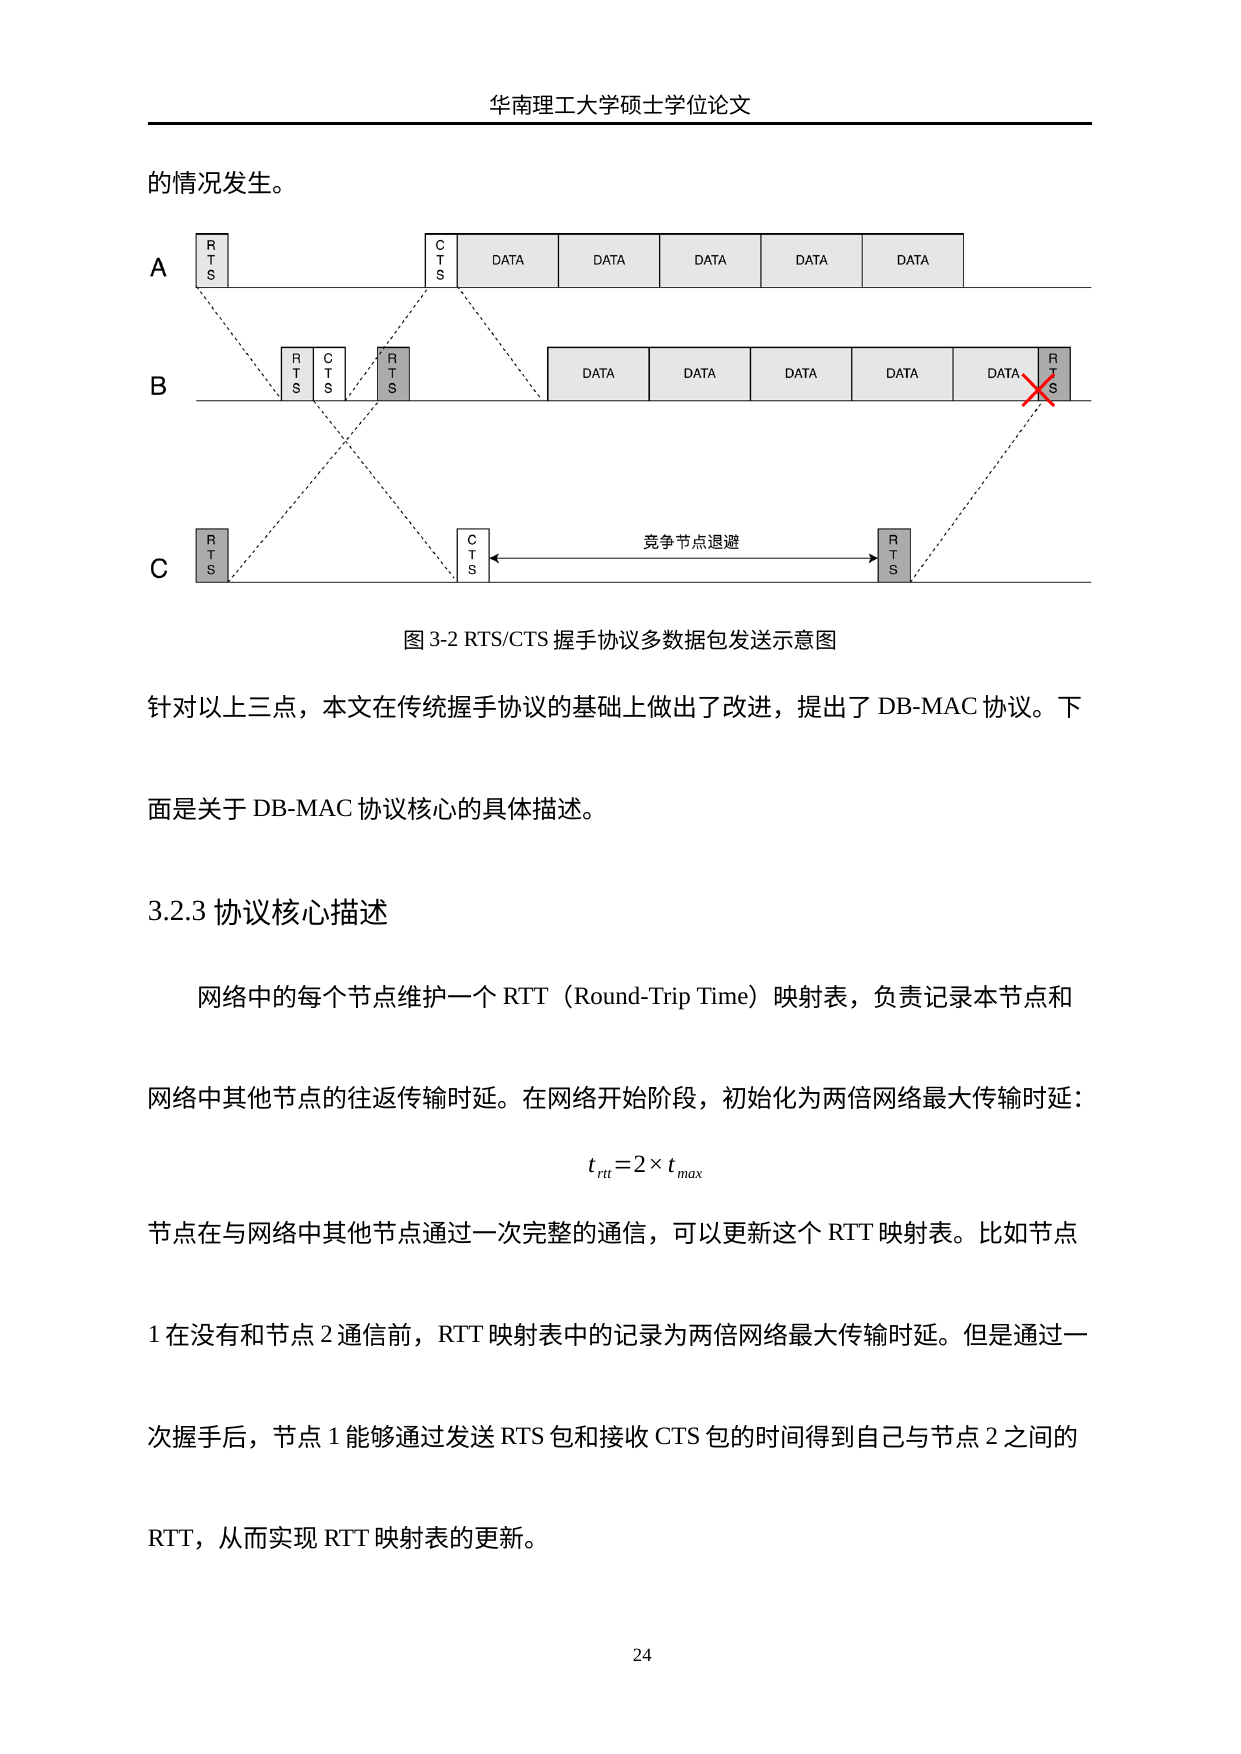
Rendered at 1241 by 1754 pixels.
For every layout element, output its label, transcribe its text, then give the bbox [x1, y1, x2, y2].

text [148, 148, 1092, 216]
subtitle 3.2.3 协议核心描述 [148, 876, 1067, 944]
text 节点在与网络中其他节点通过一次完整的通信，可以更新这个RTT映射表。比如节点1在没有和节点2通信前，RTT映射表中的记录为两倍网络最大传输时延。但是通过一次握手后，节点1能够通过发送RTS包和接收CTS包的时间得到自己与节点2之间的RTT，从而实现RTT映射表的更新。 [148, 1197, 1092, 1571]
text 图3-2 RTS/CTS握手协议多数据包发送示意图 [148, 622, 1092, 656]
text 针对以上三点，本文在传统握手协议的基础上做出了改进，提出了DB-MAC协议。下面是关于DB-MAC协议核心的具体描述。 [148, 671, 1092, 841]
picture [147, 233, 1093, 587]
text 网络中的每个节点维护一个RTT（Round-Trip Time）映射表，负责记录本节点和网络中其他节点的往返传输时延。在网络开始阶段，初始化为两倍网络最大传输时延： [148, 961, 1092, 1131]
